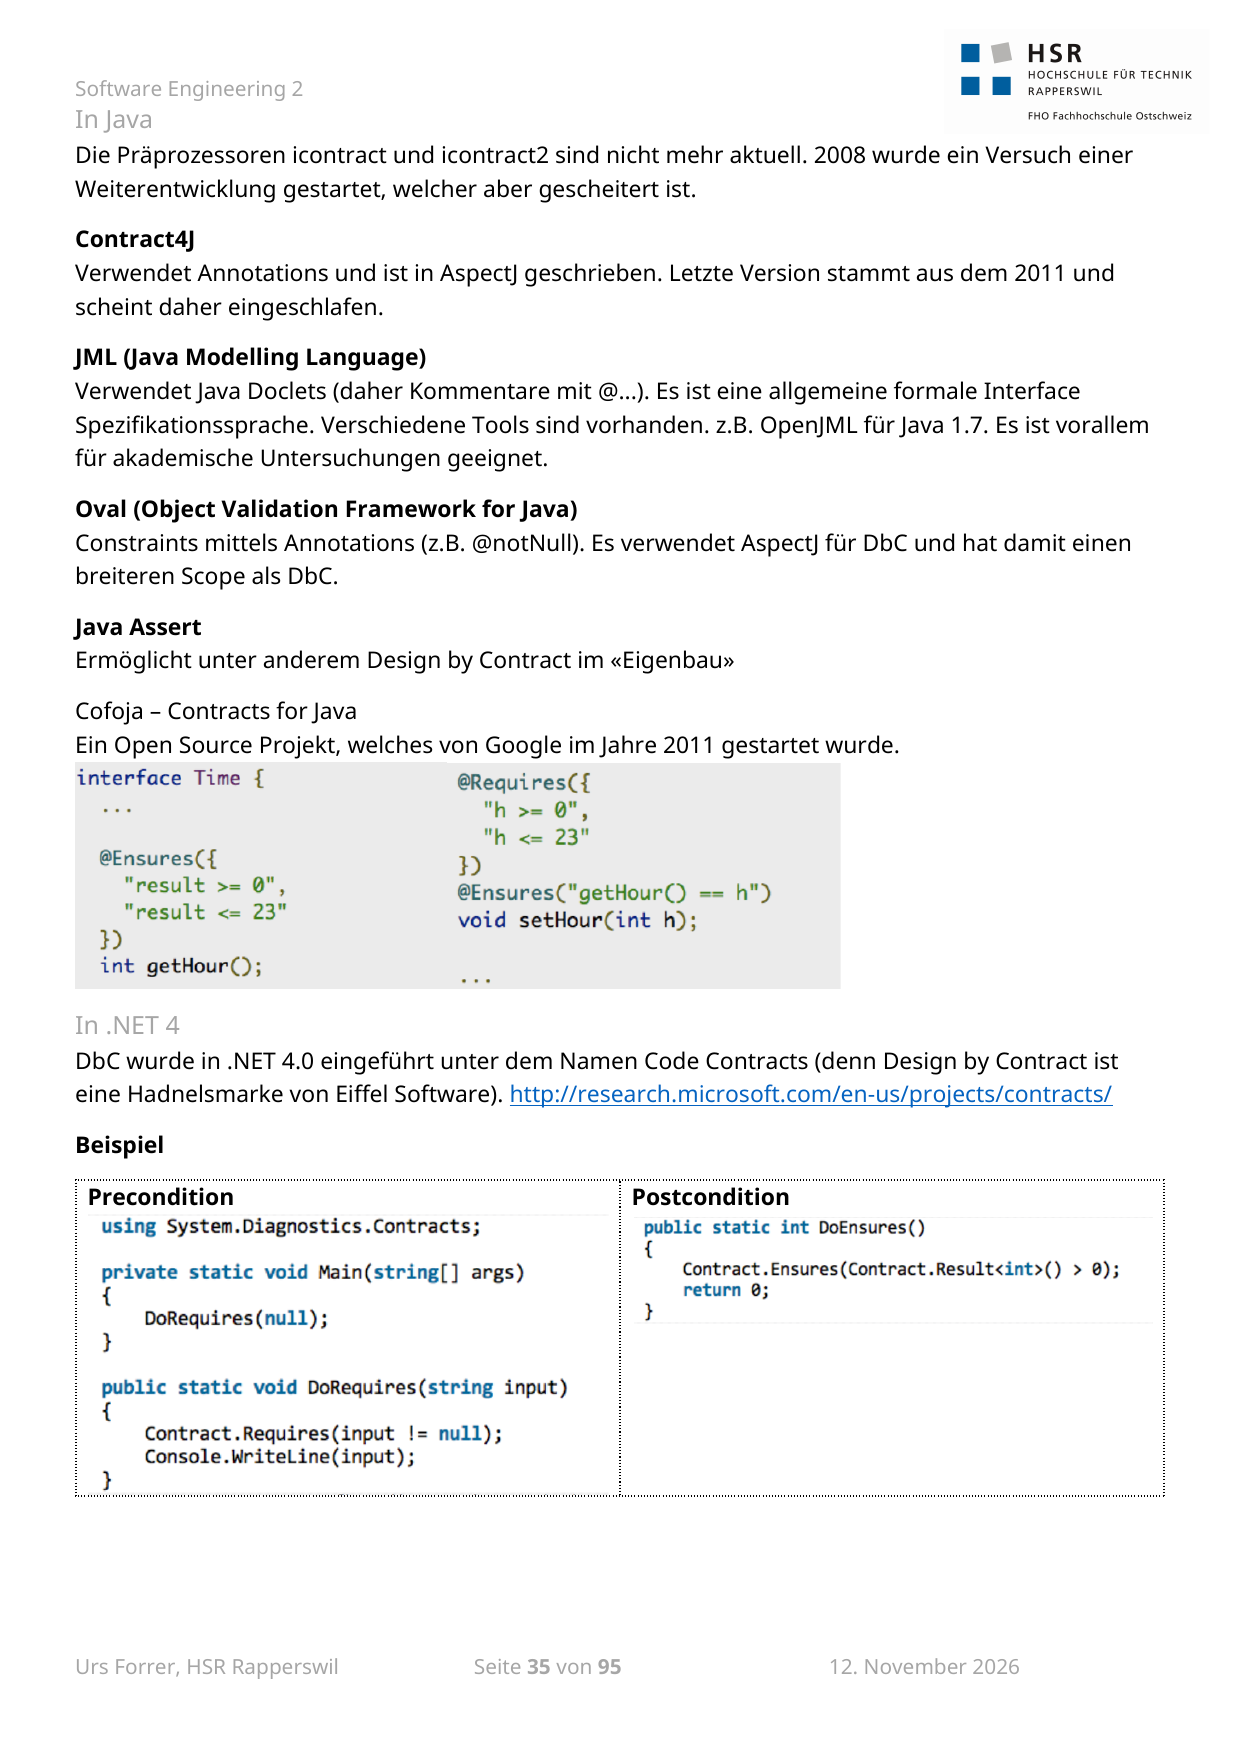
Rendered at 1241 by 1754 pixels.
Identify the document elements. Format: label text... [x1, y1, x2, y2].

text DbC wurde in .NET 4.0 eingeführt unter dem Namen Code Contracts (denn Design by Contract ist eine Hadnelsmarke von Eiffel Software). http://research.microsoft.com/en-us/projects/contracts/ [75, 1045, 1165, 1110]
table_header Precondition [76, 1179, 620, 1495]
subtitle In Java [75, 102, 1165, 136]
subtitle In .NET 4 [75, 1008, 1165, 1042]
text Oval (Object Validation Framework for Java) Constraints mittels Annotations (z.B. @notNull). Es verwendet AspectJ für DbC und hat damit einen breiteren Scope als DbC. [75, 493, 1165, 591]
text Die Präprozessoren icontract und icontract2 sind nicht mehr aktuell. 2008 wurde ein Versuch einer Weiterentwicklung gestartet, welcher aber gescheitert ist. [75, 139, 1165, 204]
picture [943, 29, 1210, 134]
text Java Assert Ermöglicht unter anderem Design by Contract im «Eigenbau» [75, 611, 1165, 676]
picture [631, 1212, 1153, 1329]
picture [87, 1212, 609, 1495]
text Beispiel [75, 1129, 1165, 1160]
text Contract4J Verwendet Annotations und ist in AspectJ geschrieben. Letzte Version stammt aus dem 2011 und scheint daher eingeschlafen. [75, 223, 1165, 322]
text JML (Java Modelling Language) Verwendet Java Doclets (daher Kommentare mit @...). Es ist eine allgemeine formale Interface Spezifikationssprache. Verschiedene Tools sind vorhanden. z.B. OpenJML für Java 1.7. Es ist vorallem für akademische Untersuchungen geeignet. [75, 341, 1165, 473]
picture [75, 762, 841, 989]
table_header Postcondition [620, 1179, 1164, 1495]
